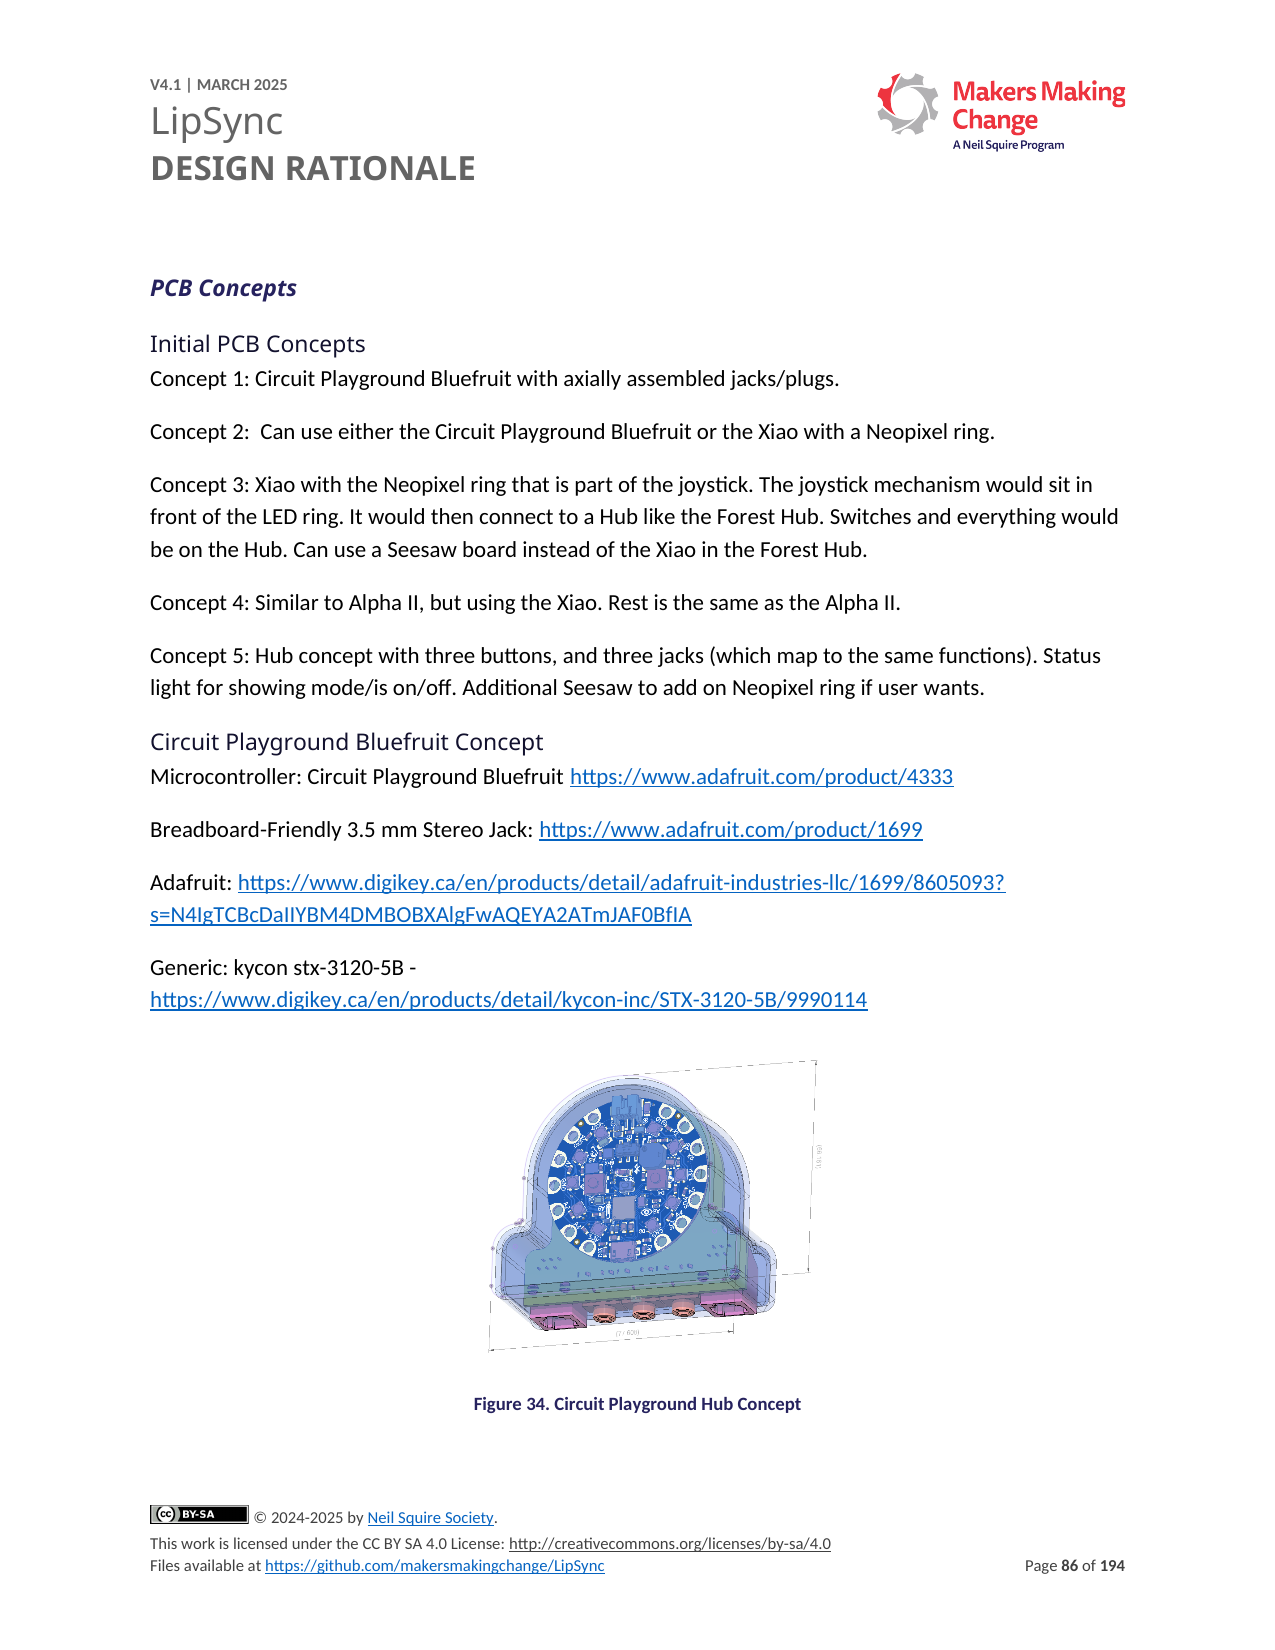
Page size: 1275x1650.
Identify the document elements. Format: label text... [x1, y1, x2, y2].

text Generic: kycon stx-3120-5B - https://www.digikey.ca/en/products/detail/kycon-inc/STX-3120-5B/9990114 [150, 953, 1125, 1013]
subtitle Initial PCB Concepts [150, 328, 1125, 359]
text Concept 1: Circuit Playground Bluefruit with axially assembled jacks/plugs. [150, 364, 1125, 392]
subtitle PCB Concepts [150, 272, 1125, 303]
subtitle Circuit Playground Bluefruit Concept [150, 726, 1125, 757]
text Microcontroller: Circuit Playground Bluefruit https://www.adafruit.com/product/4333 [150, 762, 1125, 790]
picture [150, 1505, 249, 1524]
text Concept 5: Hub concept with three buttons, and three jacks (which map to the same functions). Status light for showing mode/is on/off. Additional Seesaw to add on Neopixel ring if user wants. [150, 641, 1125, 701]
picture [429, 1038, 846, 1367]
text Breadboard-Friendly 3.5 mm Stereo Jack: https://www.adafruit.com/product/1699 [150, 815, 1125, 843]
text Adafruit: https://www.digikey.ca/en/products/detail/adafruit-industries-llc/1699/8605093?s=N4IgTCBcDaIIYBM4DMBOBXAlgFwAQEYA2ATmJAF0BfIA [150, 868, 1125, 928]
text Concept 4: Similar to Alpha II, but using the Xiao. Rest is the same as the Alpha II. [150, 588, 1125, 616]
picture [877, 73, 1125, 152]
text Concept 3: Xiao with the Neopixel ring that is part of the joystick. The joystick mechanism would sit in front of the LED ring. It would then connect to a Hub like the Forest Hub. Switches and everything would be on the Hub. Can use a Seesaw board instead of the Xiao in the Forest Hub. [150, 470, 1125, 563]
text Concept 2: Can use either the Circuit Playground Bluefruit or the Xiao with a Neopixel ring. [150, 417, 1125, 445]
